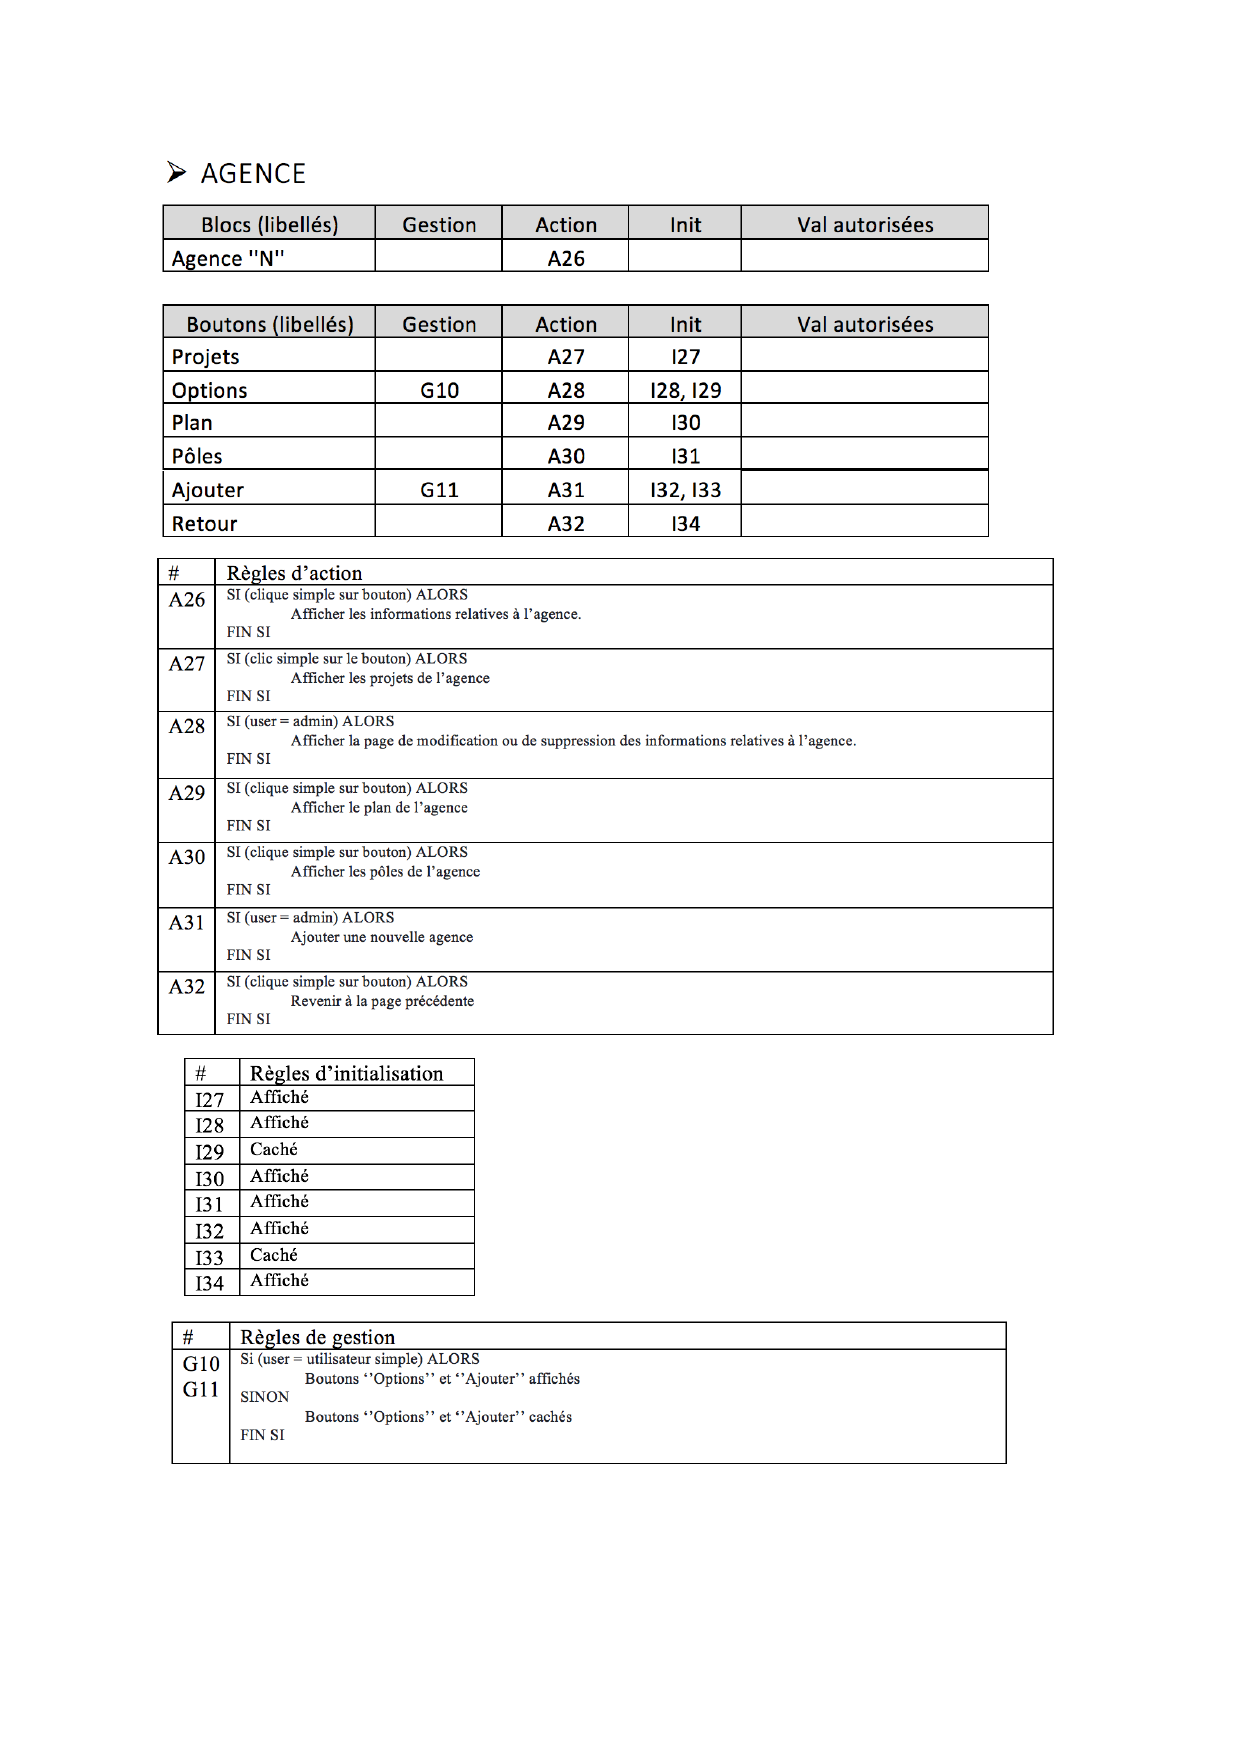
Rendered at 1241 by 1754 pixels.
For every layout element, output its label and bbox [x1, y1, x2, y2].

picture [150, 1049, 1091, 1475]
picture [150, 150, 1091, 546]
picture [150, 549, 1091, 1046]
